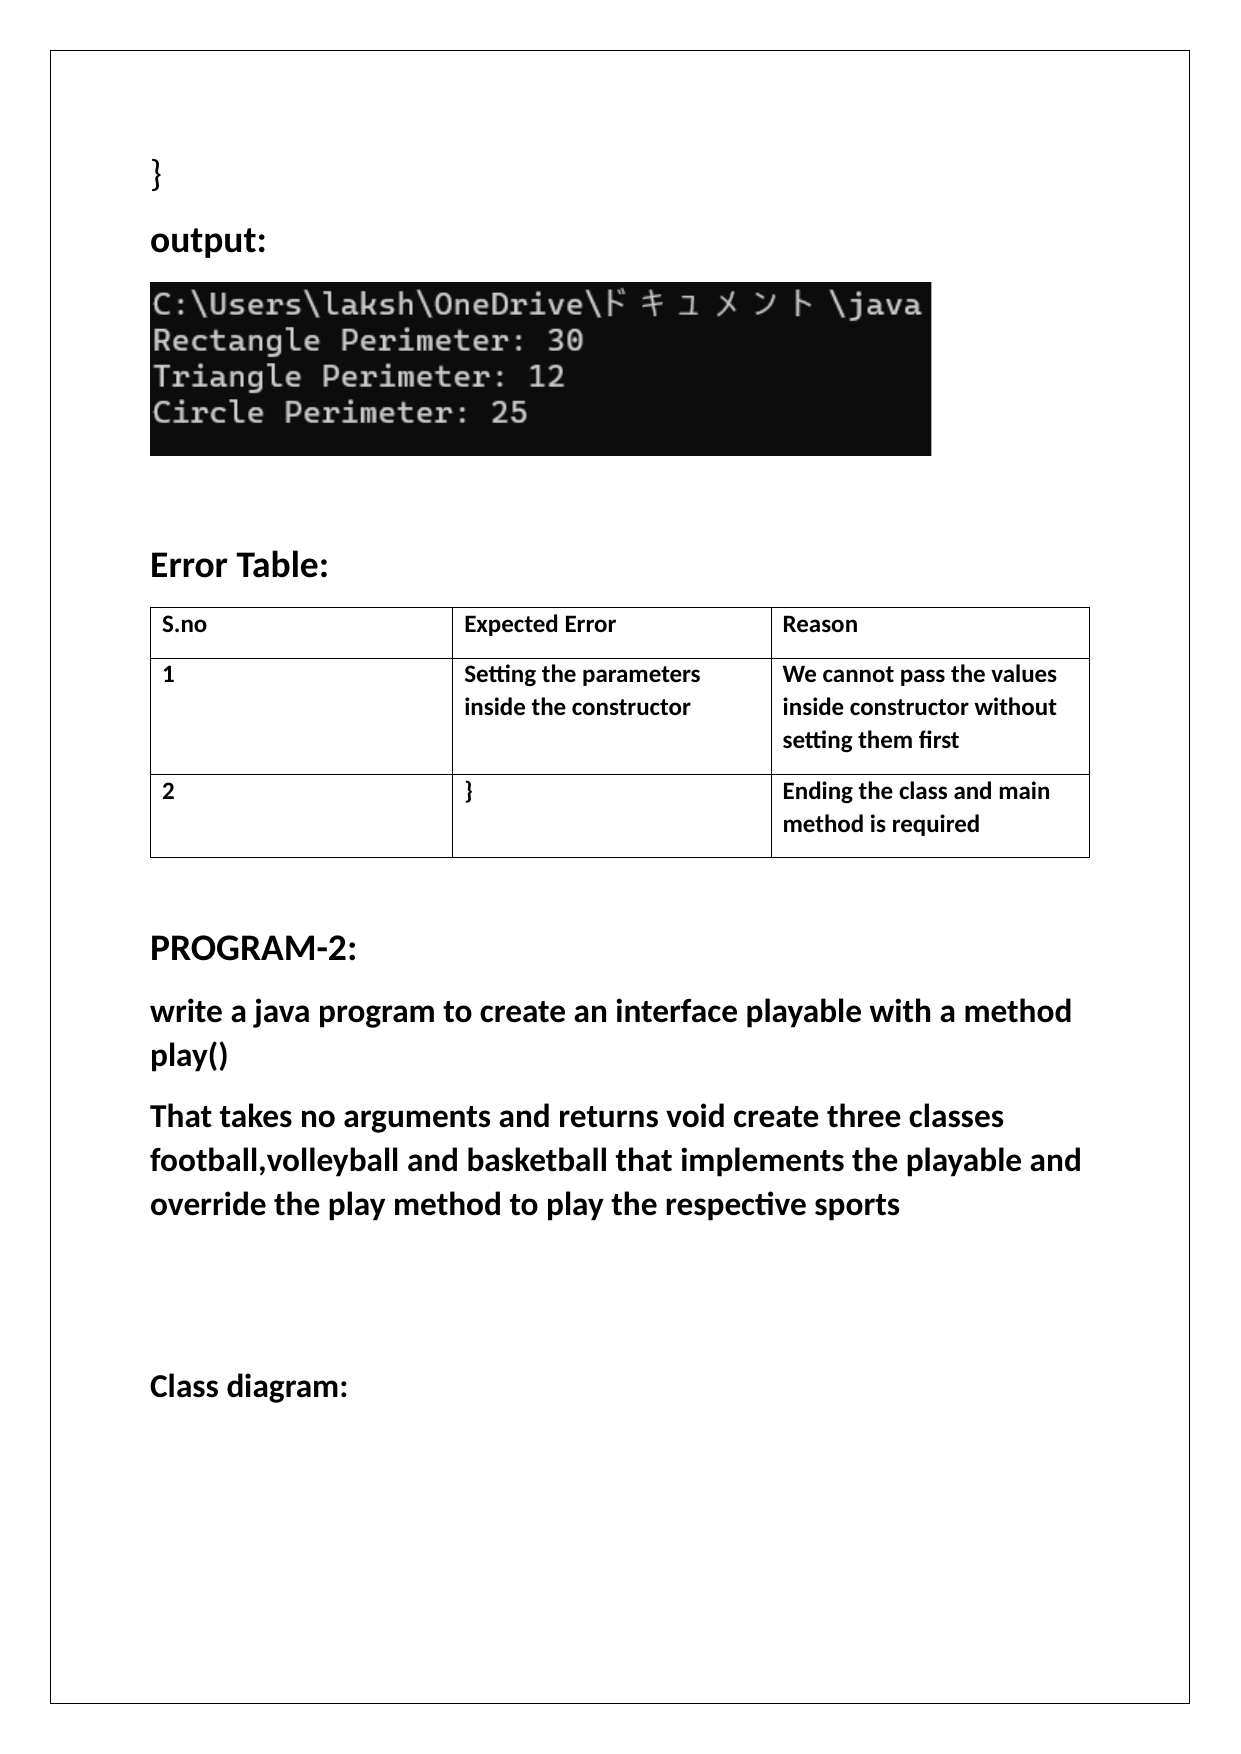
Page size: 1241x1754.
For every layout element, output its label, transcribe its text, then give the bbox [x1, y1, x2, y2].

text PROGRAM-2: [150, 924, 1090, 970]
picture [150, 282, 932, 456]
text write a java program to create an interface playable with a method play() [150, 991, 1090, 1075]
table_header S.no [151, 608, 452, 657]
table_cell } [453, 775, 771, 857]
text } [150, 150, 1090, 196]
table_cell We cannot pass the values inside constructor without setting them first [772, 659, 1089, 774]
table_cell Ending the class and main method is required [772, 775, 1089, 857]
table_cell 1 [151, 659, 452, 774]
table_header Reason [772, 608, 1089, 657]
table_header Expected Error [453, 608, 771, 657]
table_cell Setting the parameters inside the constructor [453, 659, 771, 774]
text output: [150, 216, 1090, 262]
text Class diagram: [150, 1365, 1090, 1406]
table_cell 2 [151, 775, 452, 857]
text That takes no arguments and returns void create three classes football,volleyball and basketball that implements the playable and override the play method to play the respective sports [150, 1095, 1090, 1224]
text Error Table: [150, 541, 1090, 587]
